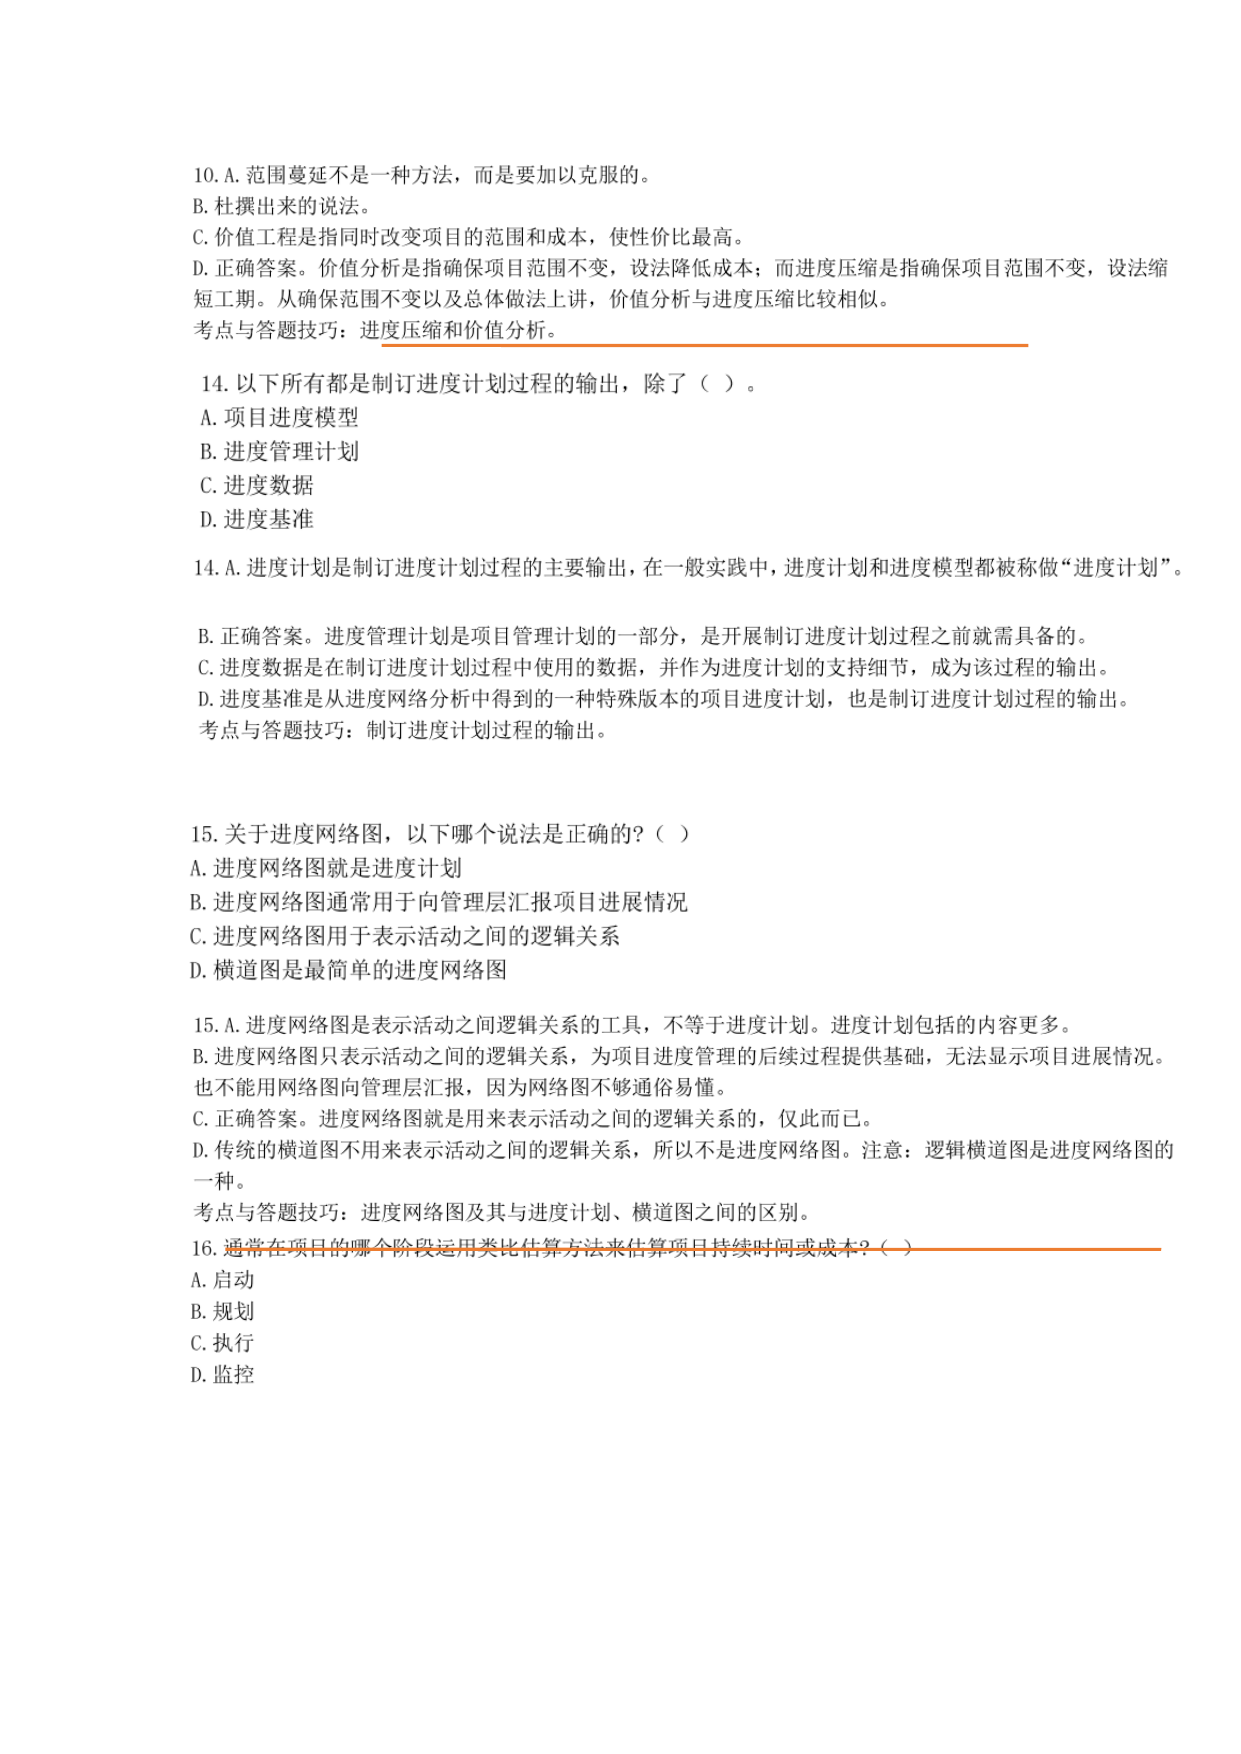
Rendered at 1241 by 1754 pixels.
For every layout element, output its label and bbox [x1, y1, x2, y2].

picture [187, 552, 1197, 597]
picture [187, 1007, 1182, 1392]
picture [187, 812, 772, 989]
picture [187, 617, 1141, 750]
picture [187, 162, 1194, 348]
picture [187, 357, 782, 536]
